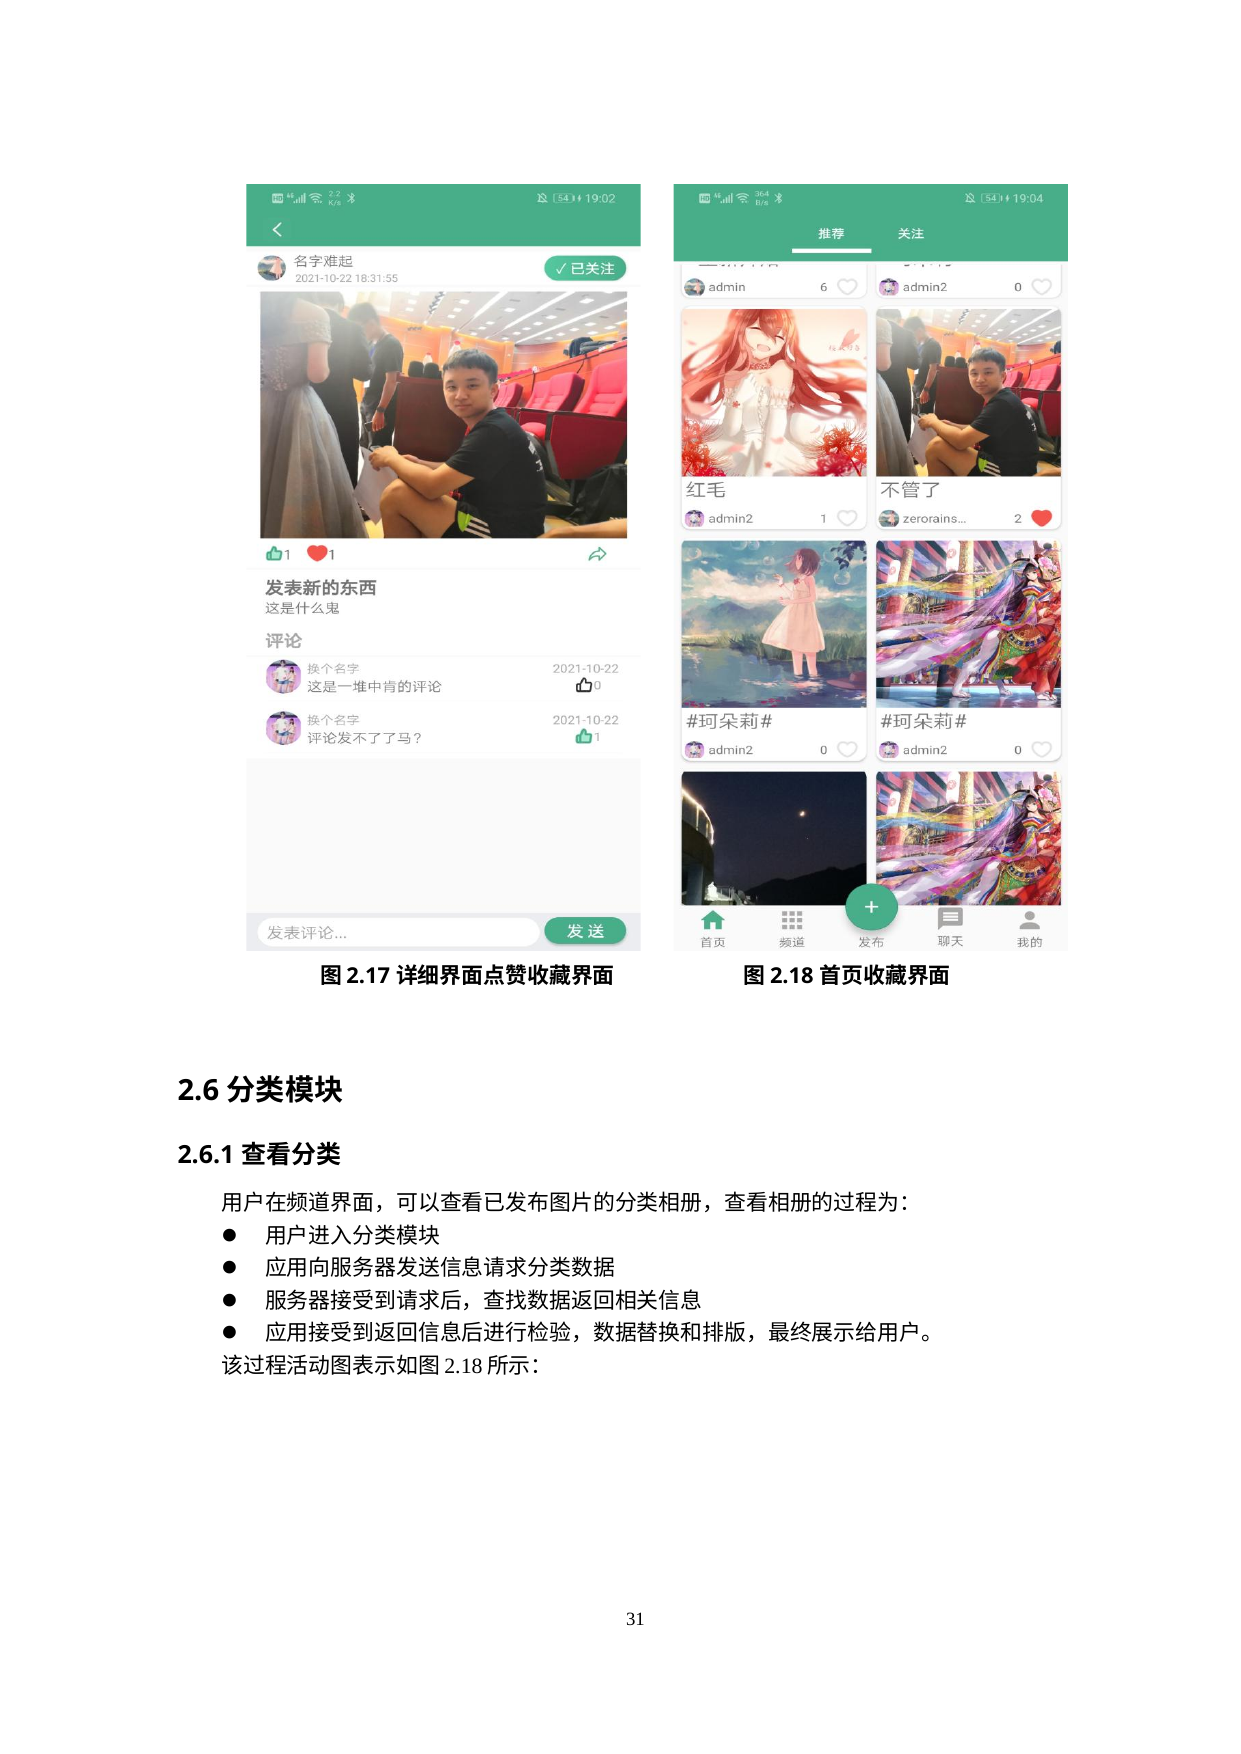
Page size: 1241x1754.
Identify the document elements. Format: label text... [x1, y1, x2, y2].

text 图2.17 详细界面点赞收藏界面 图2.18 首页收藏界面 [177, 957, 1093, 990]
list 用户进入分类模块 [221, 1217, 1093, 1250]
text 该过程活动图表示如图2.18所示： [221, 1347, 1093, 1380]
list 应用向服务器发送信息请求分类数据 [221, 1250, 1093, 1282]
text 用户在频道界面，可以查看已发布图片的分类相册，查看相册的过程为： [177, 1185, 1093, 1217]
picture [246, 184, 641, 951]
subtitle 2.6.1 查看分类 [177, 1120, 1093, 1185]
picture [673, 184, 1068, 951]
list 应用接受到返回信息后进行检验，数据替换和排版，最终展示给用户。 [221, 1315, 1093, 1347]
list 服务器接受到请求后，查找数据返回相关信息 [221, 1282, 1093, 1315]
subtitle 2.6 分类模块 [177, 1055, 1093, 1120]
